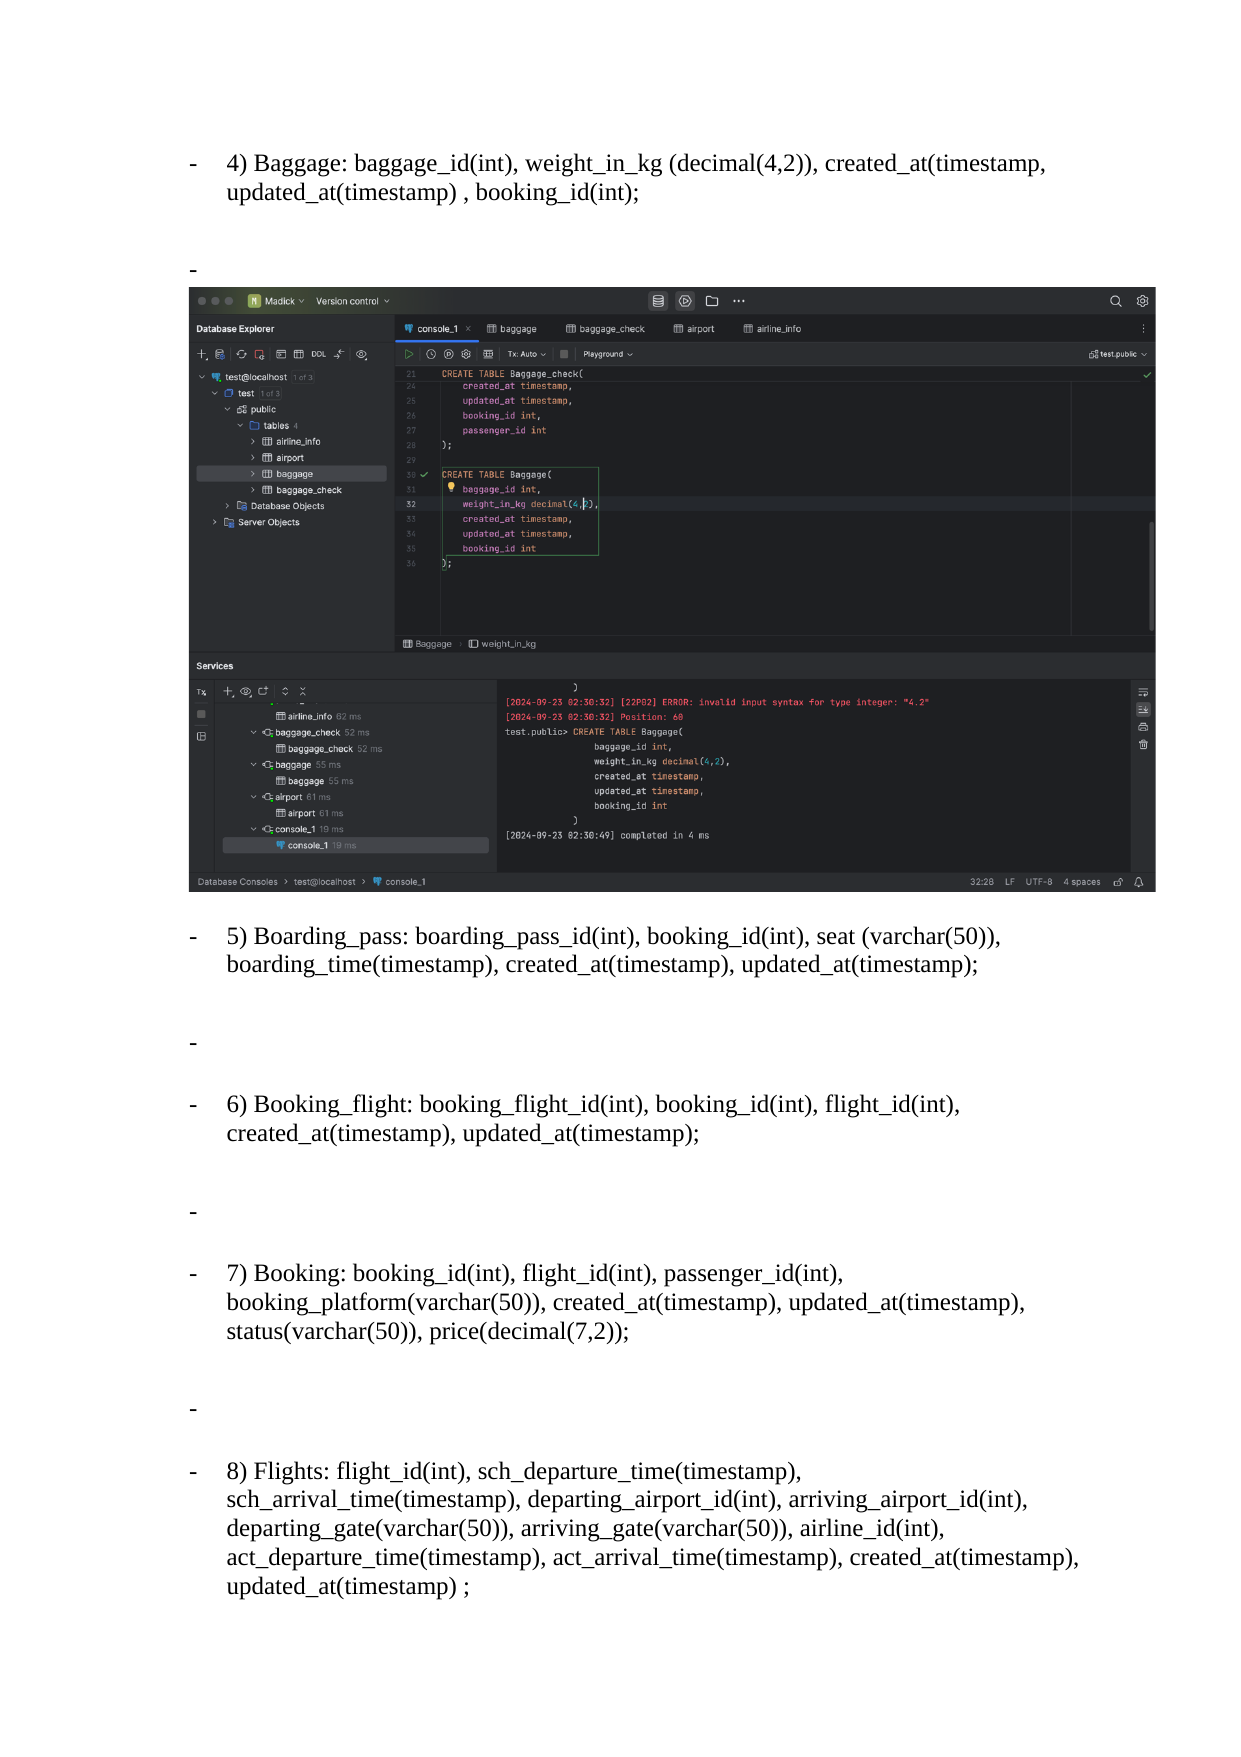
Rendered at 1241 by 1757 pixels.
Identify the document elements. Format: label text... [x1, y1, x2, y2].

title 7) Booking: booking_id(int), flight_id(int), passenger_id(int), booking_platform(varchar(50)), created_at(timestamp), updated_at(timestamp), status(varchar(50)), price(decimal(7,2)); [189, 1258, 1088, 1344]
picture [188, 287, 1156, 892]
title 5) Boarding_pass: boarding_pass_id(int), booking_id(int), seat (varchar(50)), boarding_time(timestamp), created_at(timestamp), updated_at(timestamp); [189, 921, 1088, 978]
title 6) Booking_flight: booking_flight_id(int), booking_id(int), flight_id(int), created_at(timestamp), updated_at(timestamp); [189, 1089, 1088, 1147]
title 8) Flights: flight_id(int), sch_departure_time(timestamp), sch_arrival_time(timestamp), departing_airport_id(int), arriving_airport_id(int), departing_gate(varchar(50)), arriving_gate(varchar(50)), airline_id(int), act_departure_time(timestamp), act_arrival_time(timestamp), created_at(timestamp), updated_at(timestamp) ; [189, 1456, 1088, 1599]
title 4) Baggage: baggage_id(int), weight_in_kg (decimal(4,2)), created_at(timestamp, updated_at(timestamp) , booking_id(int); [189, 148, 1088, 205]
